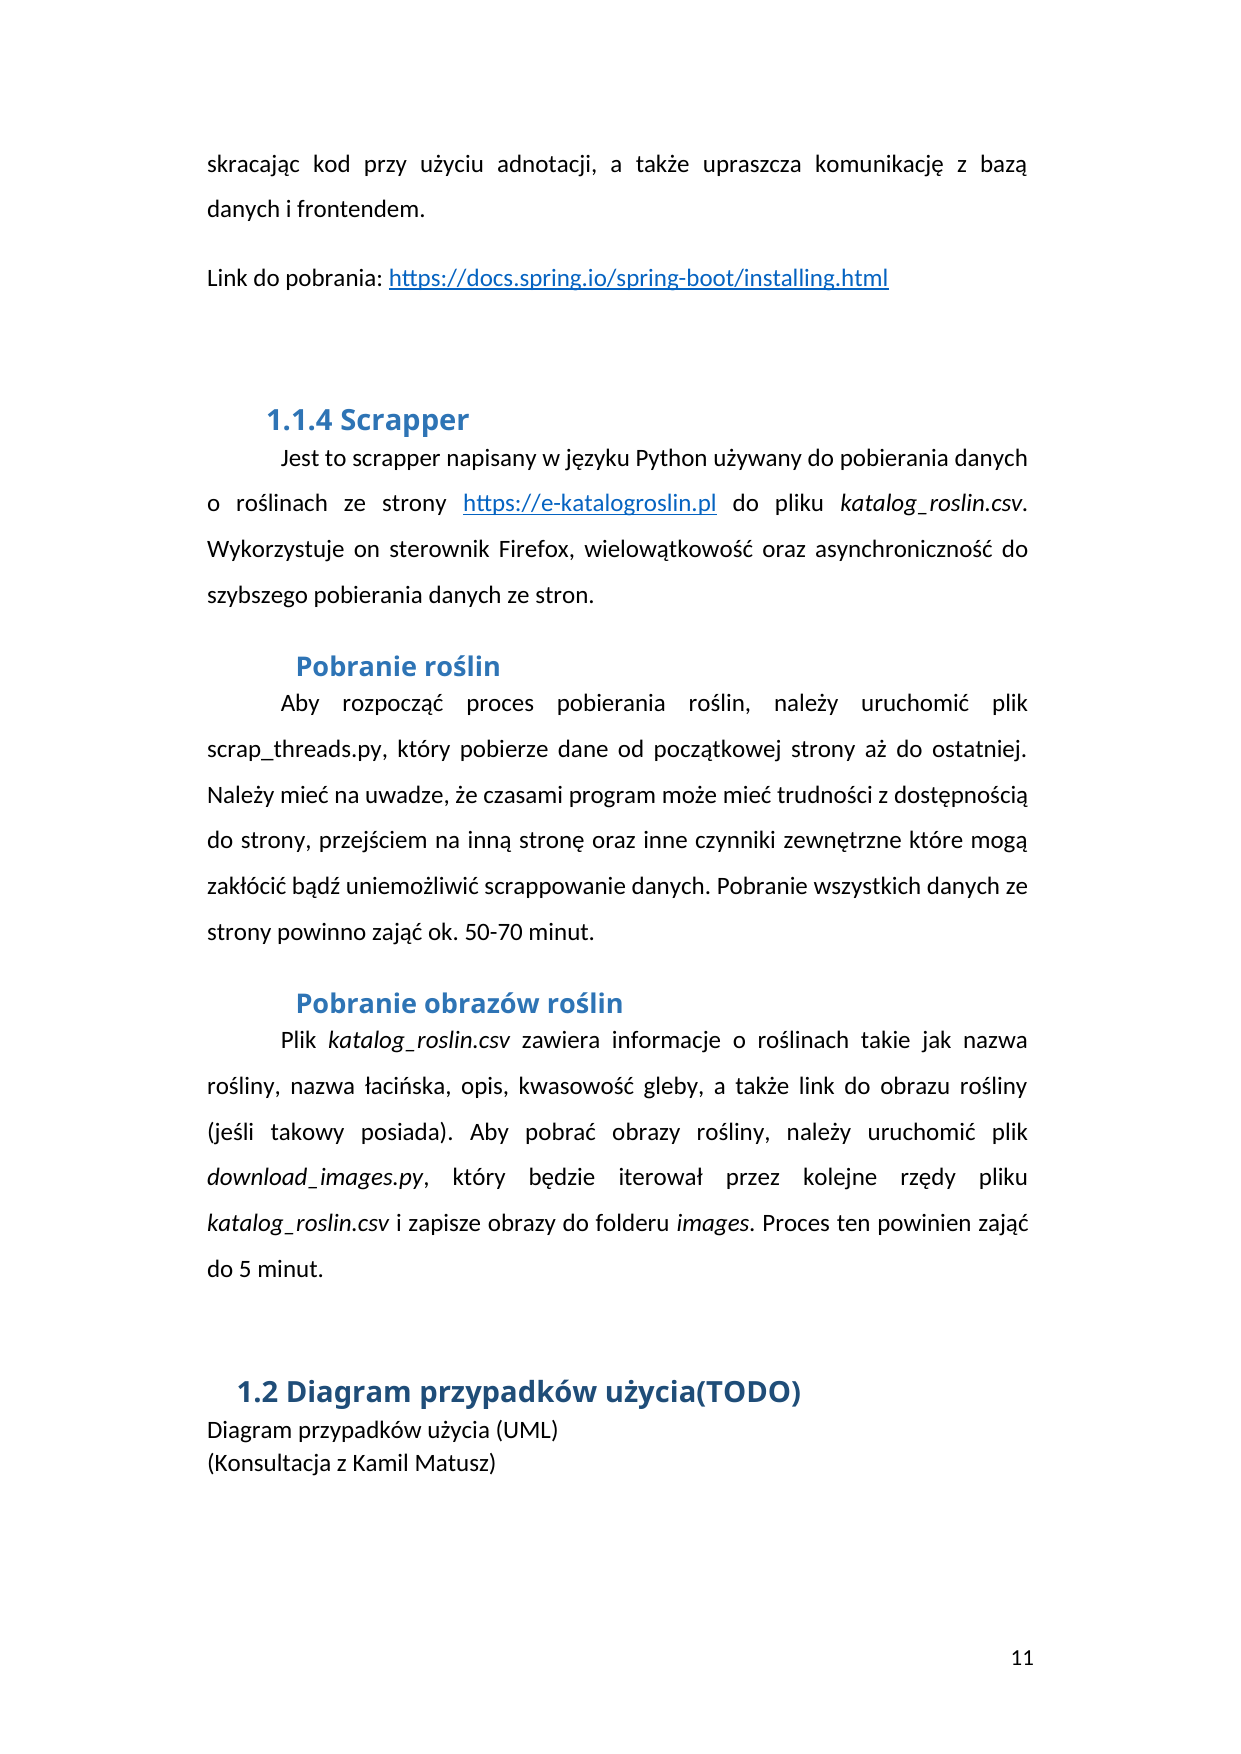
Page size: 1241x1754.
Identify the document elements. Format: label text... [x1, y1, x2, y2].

list Diagram przypadków użycia (UML) [207, 1414, 1033, 1444]
list (Konsultacja z Kamil Matusz) [207, 1447, 1033, 1477]
text Jest to scrapper napisany w języku Python używany do pobierania danych o roślinach ze strony https://e-katalogroslin.pl do pliku katalog_roslin.csv. Wykorzystuje on sterownik Firefox, wielowątkowość oraz asynchroniczność do szybszego pobierania danych ze stron. [207, 442, 1029, 609]
subtitle Pobranie roślin [295, 648, 1033, 684]
subtitle Diagram przypadków użycia(TODO) [207, 1371, 1033, 1411]
subtitle Scrapper [236, 399, 1033, 439]
text Plik katalog_roslin.csv zawiera informacje o roślinach takie jak nazwa rośliny, nazwa łacińska, opis, kwasowość gleby, a także link do obrazu rośliny (jeśli takowy posiada). Aby pobrać obrazy rośliny, należy uruchomić plik download_images.py, który będzie iterował przez kolejne rzędy pliku katalog_roslin.csv i zapisze obrazy do folderu images. Proces ten powinien zająć do 5 minut. [207, 1024, 1029, 1283]
text Link do pobrania: https://docs.spring.io/spring-boot/installing.html [207, 262, 1029, 292]
subtitle Pobranie obrazów roślin [295, 984, 1033, 1021]
text Aby rozpocząć proces pobierania roślin, należy uruchomić plik scrap_threads.py, który pobierze dane od początkowej strony aż do ostatniej. Należy mieć na uwadze, że czasami program może mieć trudności z dostępnością do strony, przejściem na inną stronę oraz inne czynniki zewnętrzne które mogą zakłócić bądź uniemożliwić scrappowanie danych. Pobranie wszystkich danych ze strony powinno zająć ok. 50-70 minut. [207, 687, 1029, 947]
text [207, 148, 1029, 224]
